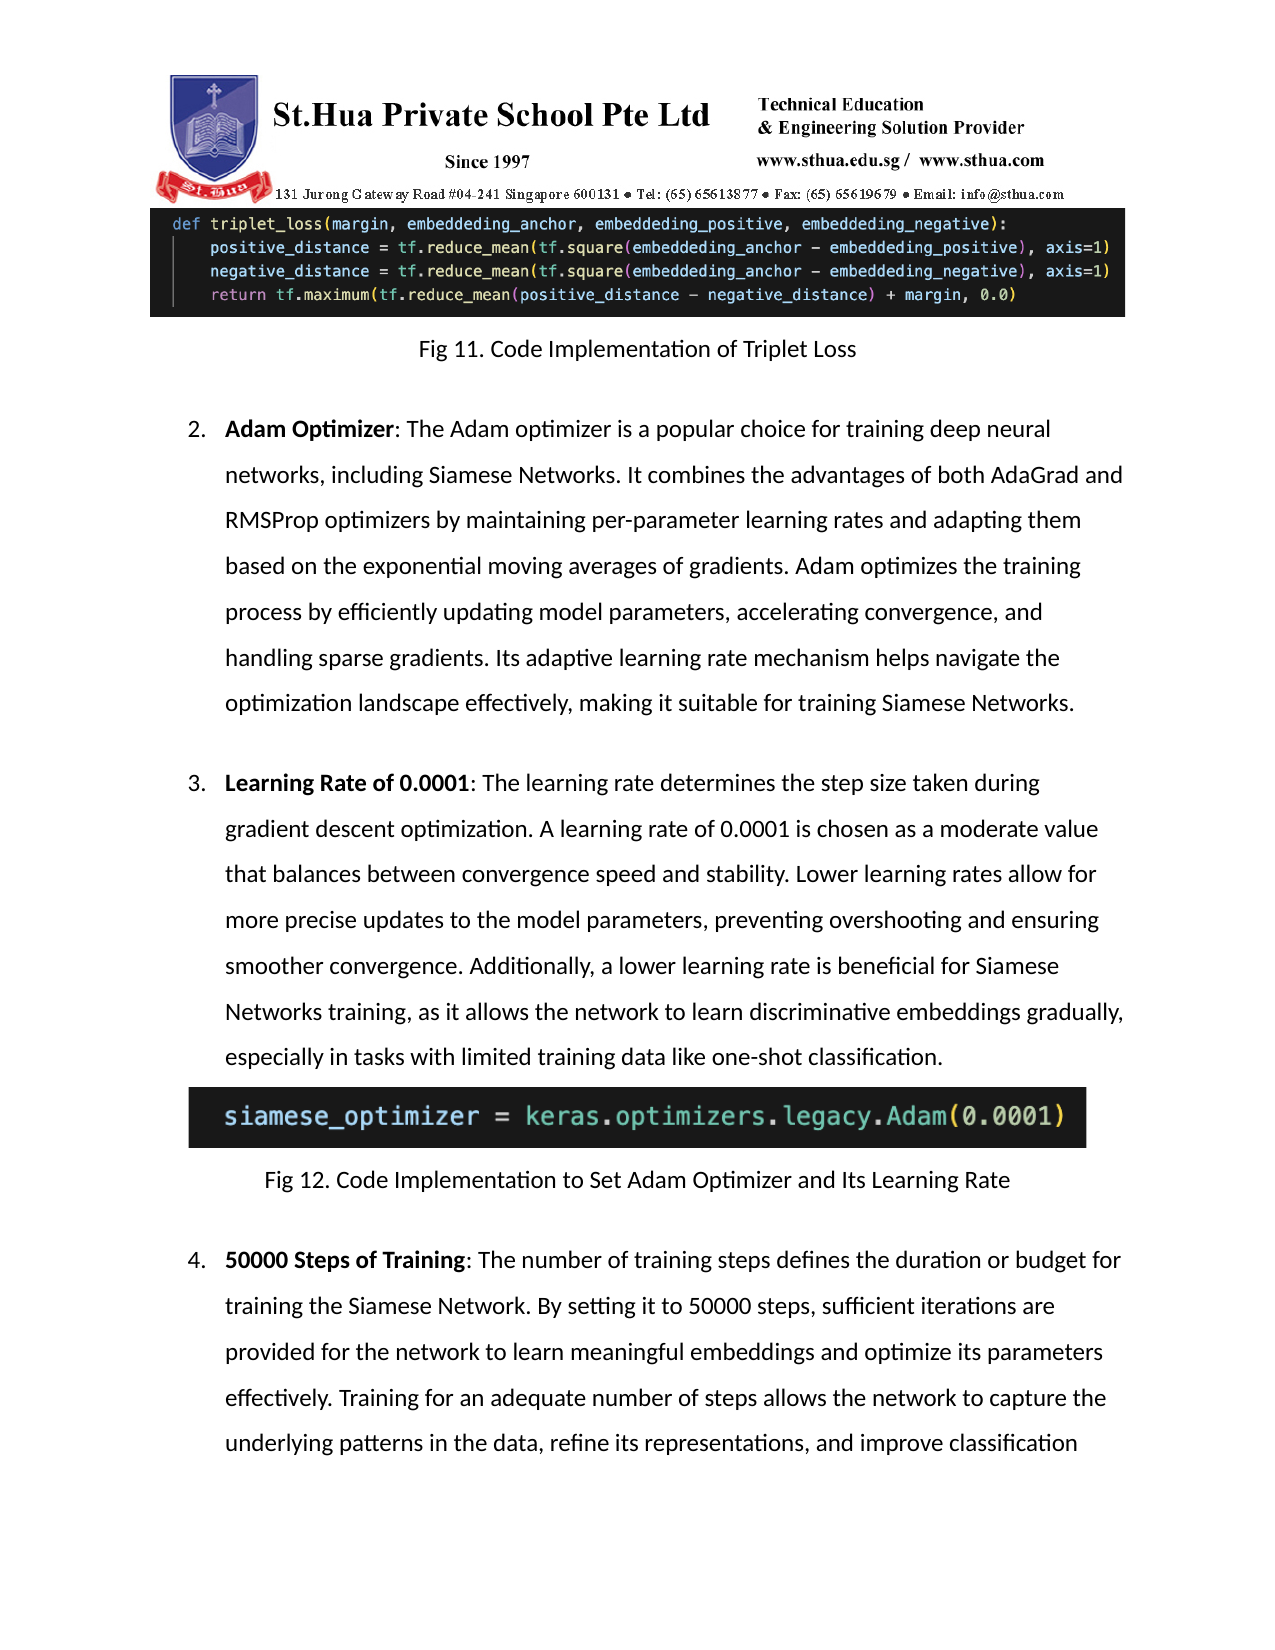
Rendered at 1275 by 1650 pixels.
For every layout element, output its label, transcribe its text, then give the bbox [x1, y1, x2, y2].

list Adam Optimizer: The Adam optimizer is a popular choice for training deep neural networks, including Siamese Networks. It combines the advantages of both AdaGrad and RMSProp optimizers by maintaining per-parameter learning rates and adapting them based on the exponential moving averages of gradients. Adam optimizes the training process by efficiently updating model parameters, accelerating convergence, and handling sparse gradients. Its adaptive learning rate mechanism helps navigate the optimization landscape effectively, making it suitable for training Siamese Networks. [187, 413, 1125, 718]
list Learning Rate of 0.0001: The learning rate determines the step size taken during gradient descent optimization. A learning rate of 0.0001 is chosen as a moderate value that balances between convergence speed and stability. Lower learning rates allow for more precise updates to the model parameters, preventing overshooting and ensuring smoother convergence. Additionally, a lower learning rate is beneficial for Siamese Networks training, as it allows the network to learn discriminative embeddings gradually, especially in tasks with limited training data like one-shot classification. [187, 767, 1125, 1072]
text Fig 12. Code Implementation to Set Adam Optimizer and Its Learning Rate [150, 1165, 1125, 1195]
picture [188, 1087, 1087, 1148]
text Fig 11. Code Implementation of Triplet Loss [150, 333, 1125, 364]
picture [150, 75, 1125, 317]
